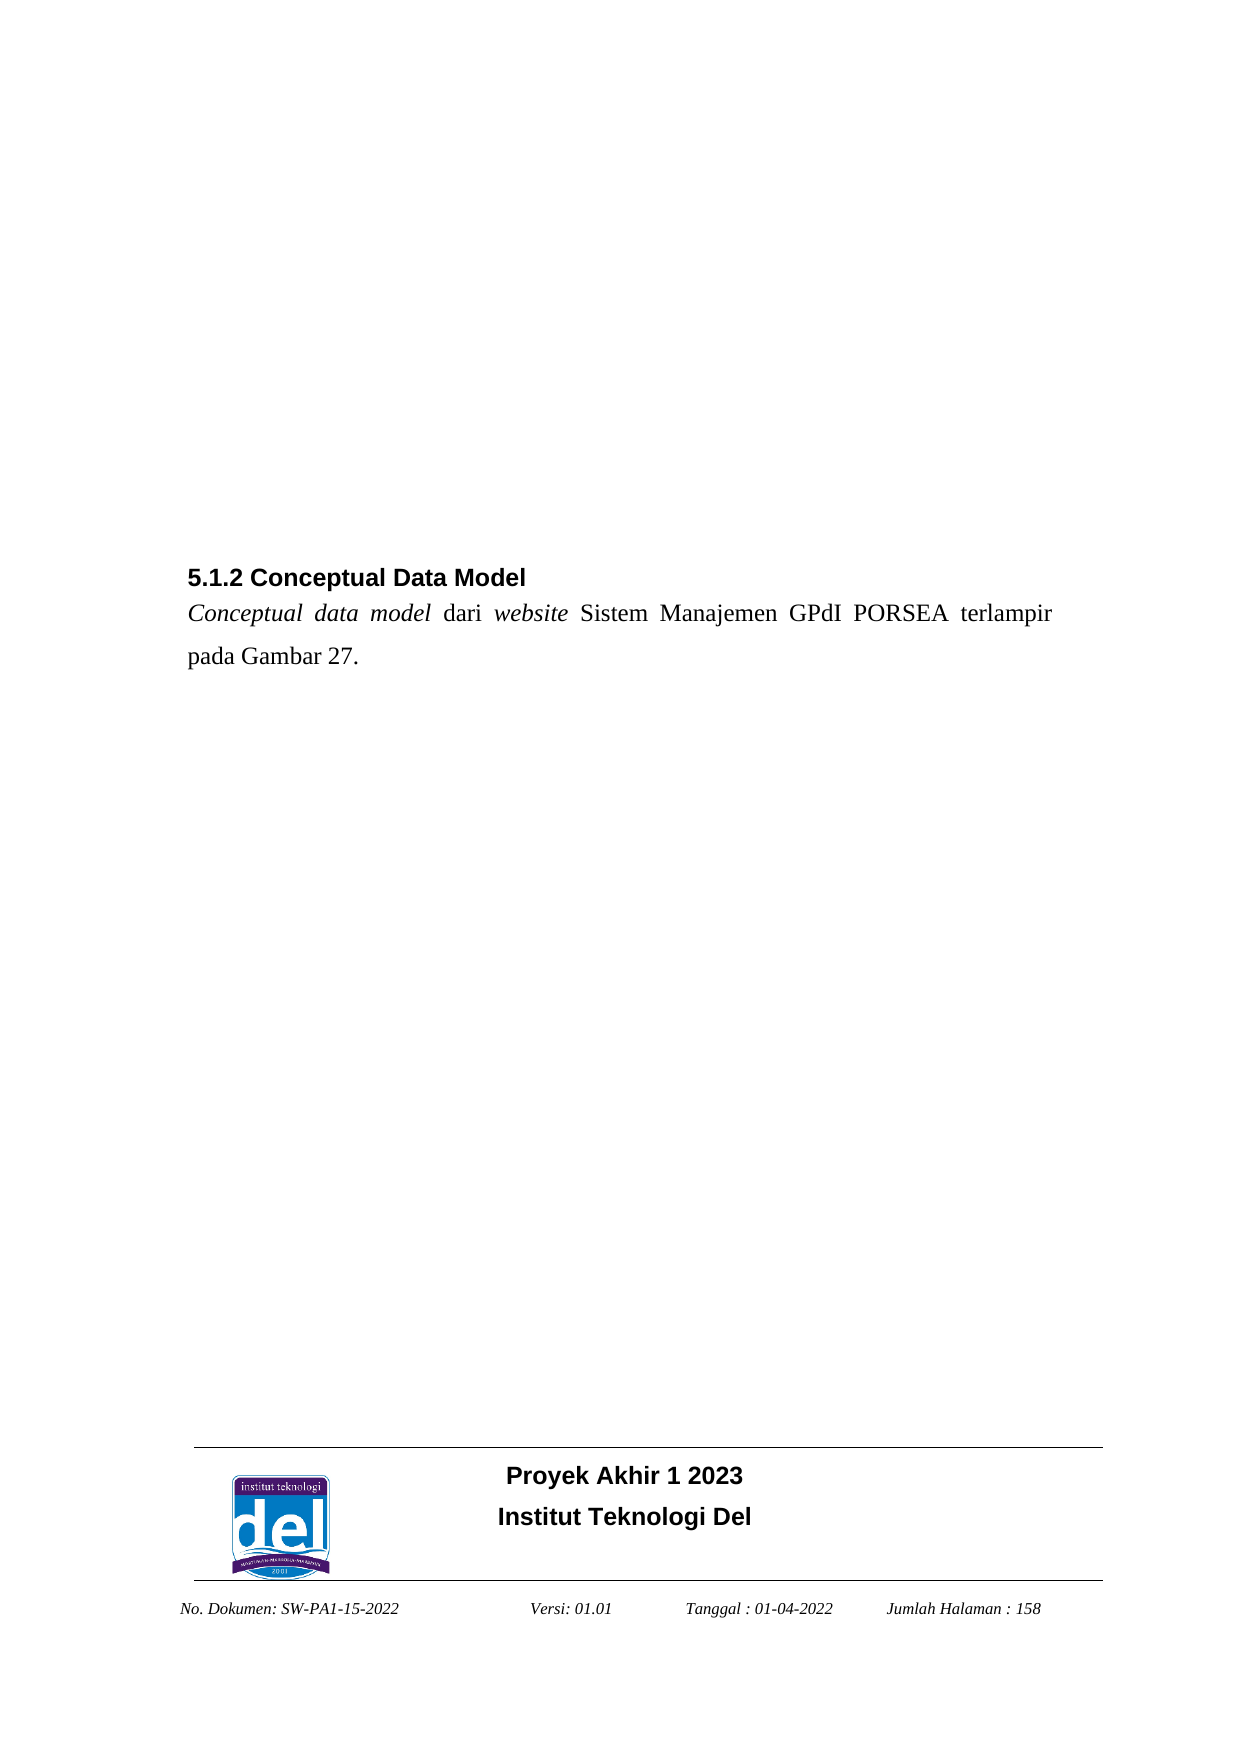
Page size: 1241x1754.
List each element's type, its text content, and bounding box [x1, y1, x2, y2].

text Conceptual data model dari website Sistem Manajemen GPdI PORSEA terlampir pada Gambar 27. [187, 598, 1053, 670]
picture [226, 1473, 332, 1580]
subtitle 5.1.2 Conceptual Data Model [187, 563, 1053, 592]
